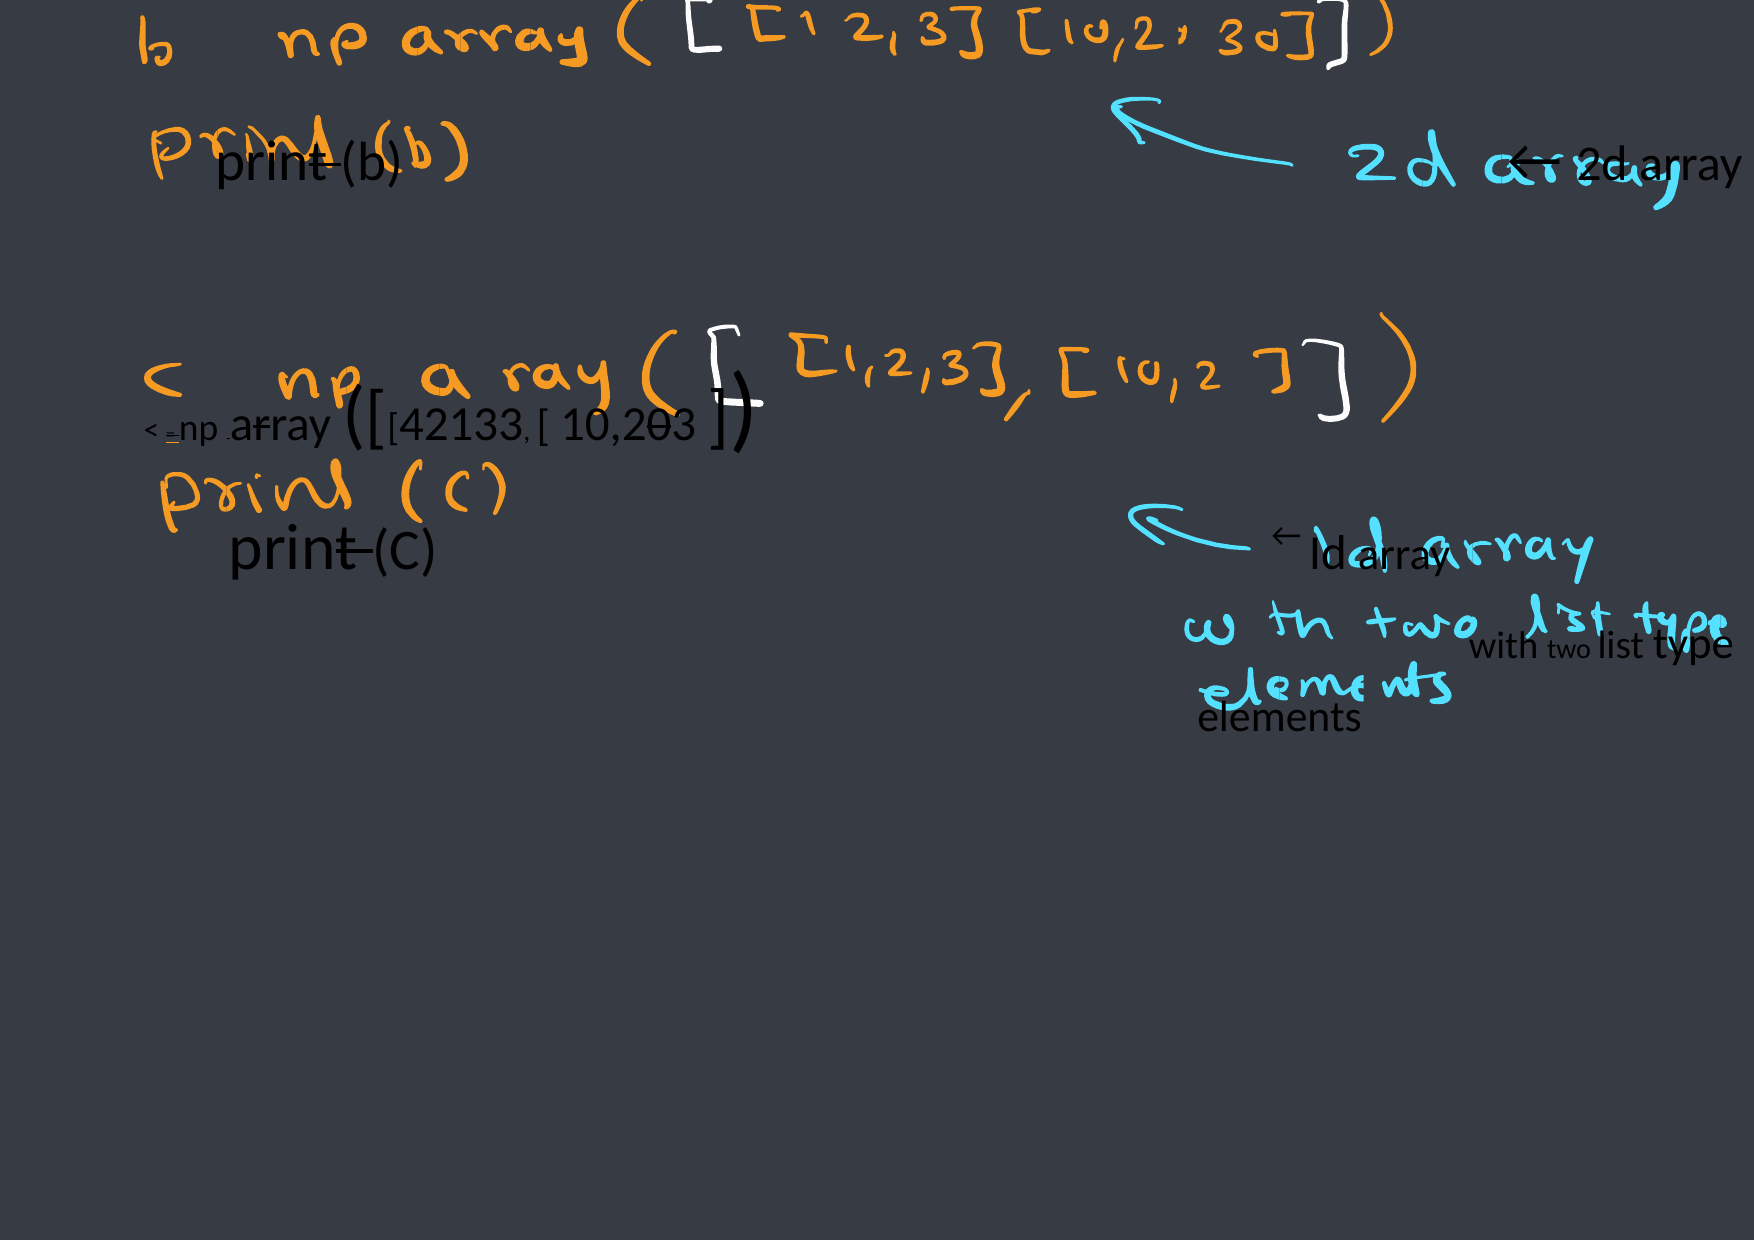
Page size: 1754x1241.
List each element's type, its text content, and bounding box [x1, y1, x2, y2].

text < = np . array ([[42133, [ 10,203 ]) [143, 347, 1742, 464]
text elements [1197, 689, 1742, 742]
text print (b) ← 2d array [41, 122, 1742, 196]
text with two list type [41, 615, 1734, 670]
text print (C) ← Id array [41, 505, 1742, 586]
